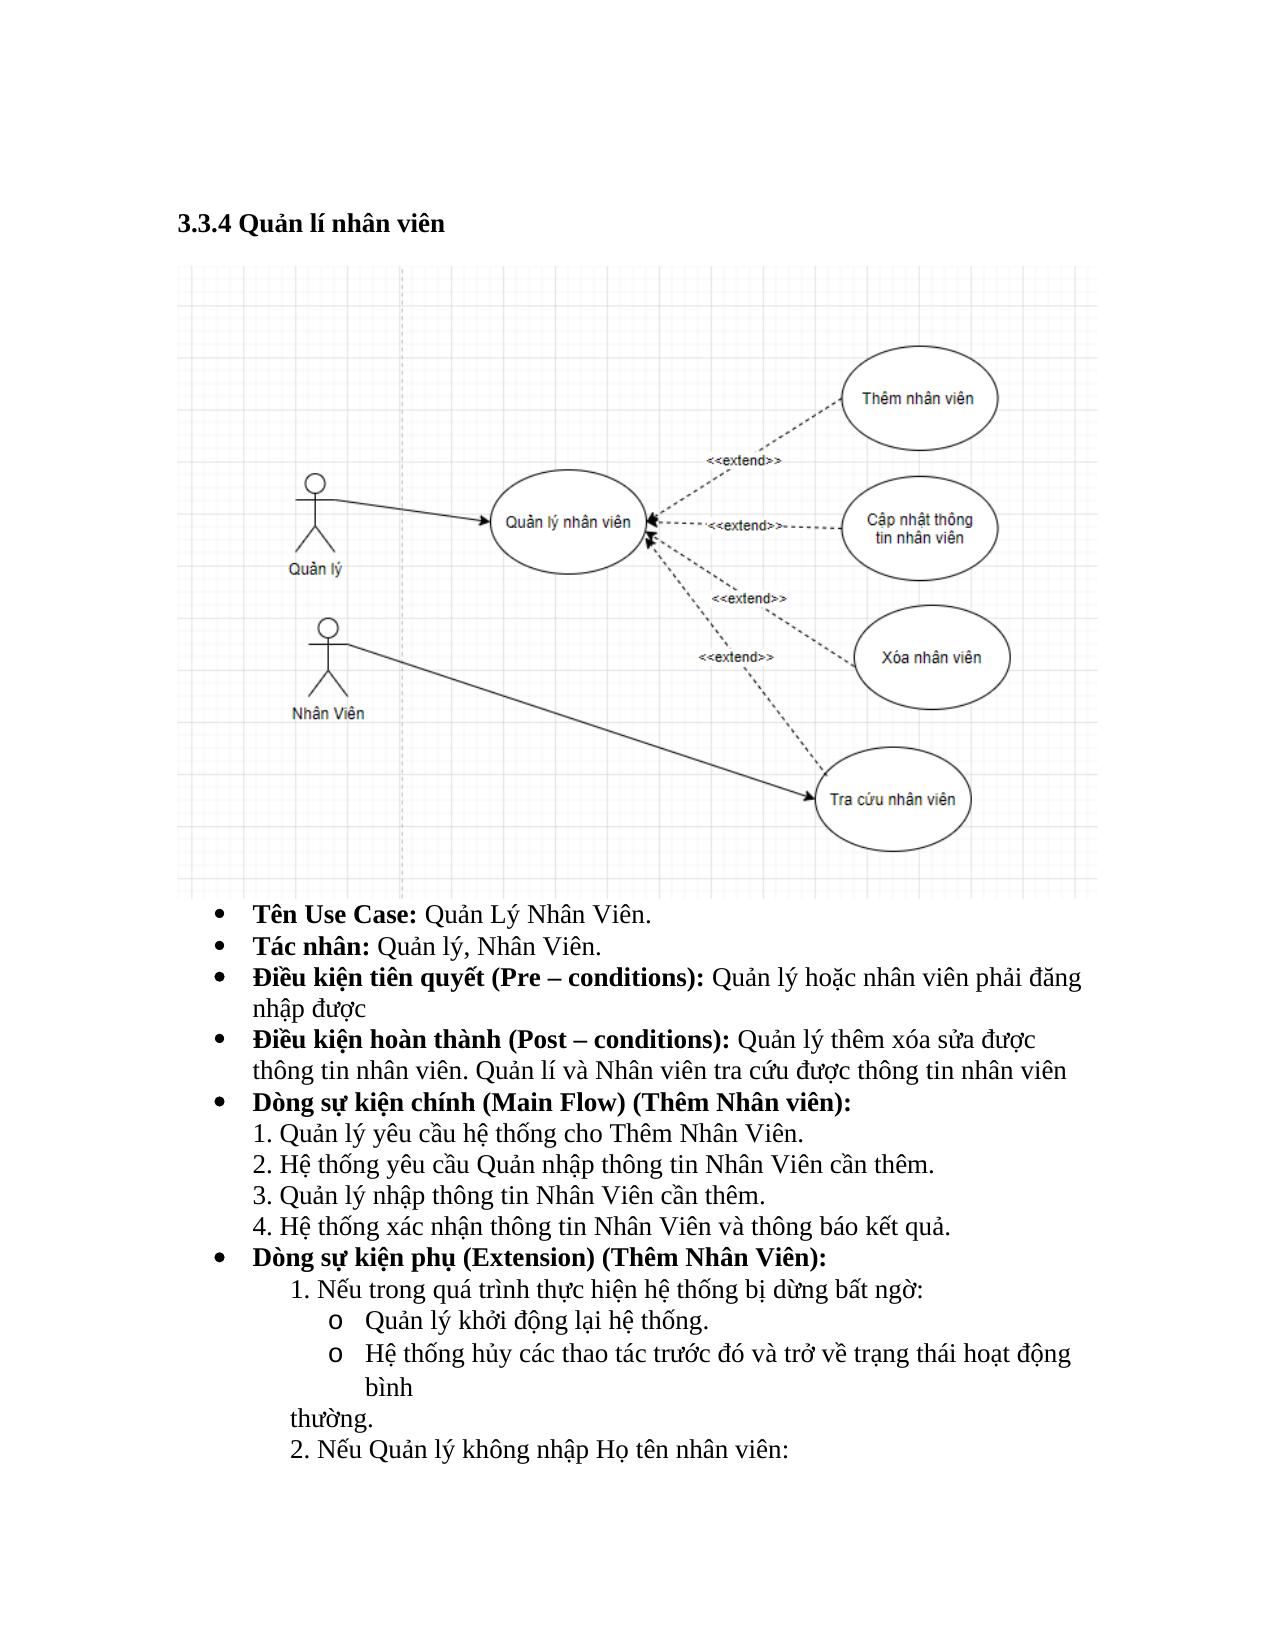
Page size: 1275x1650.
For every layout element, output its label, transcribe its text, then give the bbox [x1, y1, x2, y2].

text thường. [290, 1402, 1098, 1433]
picture [177, 266, 1098, 899]
list Tác nhân: Quản lý, Nhân Viên. [215, 929, 1098, 961]
list Điều kiện tiên quyết (Pre – conditions): Quản lý hoặc nhân viên phải đăng nhập được [215, 961, 1098, 1023]
list Điều kiện hoàn thành (Post – conditions): Quản lý thêm xóa sửa được thông tin nhân viên. Quản lí và Nhân viên tra cứu được thông tin nhân viên [215, 1023, 1098, 1086]
text 3. Quản lý nhập thông tin Nhân Viên cần thêm. [252, 1179, 1098, 1210]
list Tên Use Case: Quản Lý Nhân Viên. [215, 899, 1098, 929]
text 3.3.4 Quản lí nhân viên [177, 207, 1098, 238]
list Quản lý khởi động lại hệ thống. [327, 1304, 1098, 1337]
list Dòng sự kiện phụ (Extension) (Thêm Nhân Viên): [215, 1241, 1098, 1273]
text 1. Quản lý yêu cầu hệ thống cho Thêm Nhân Viên. [252, 1117, 1098, 1148]
list Hệ thống hủy các thao tác trước đó và trở về trạng thái hoạt động bình [327, 1337, 1098, 1402]
text 2. Hệ thống yêu cầu Quản nhập thông tin Nhân Viên cần thêm. [252, 1148, 1098, 1179]
text 2. Nếu Quản lý không nhập Họ tên nhân viên: [290, 1433, 1098, 1464]
text 1. Nếu trong quá trình thực hiện hệ thống bị dừng bất ngờ: [290, 1273, 1098, 1304]
text 4. Hệ thống xác nhận thông tin Nhân Viên và thông báo kết quả. [252, 1210, 1098, 1241]
list Dòng sự kiện chính (Main Flow) (Thêm Nhân viên): [215, 1086, 1098, 1117]
